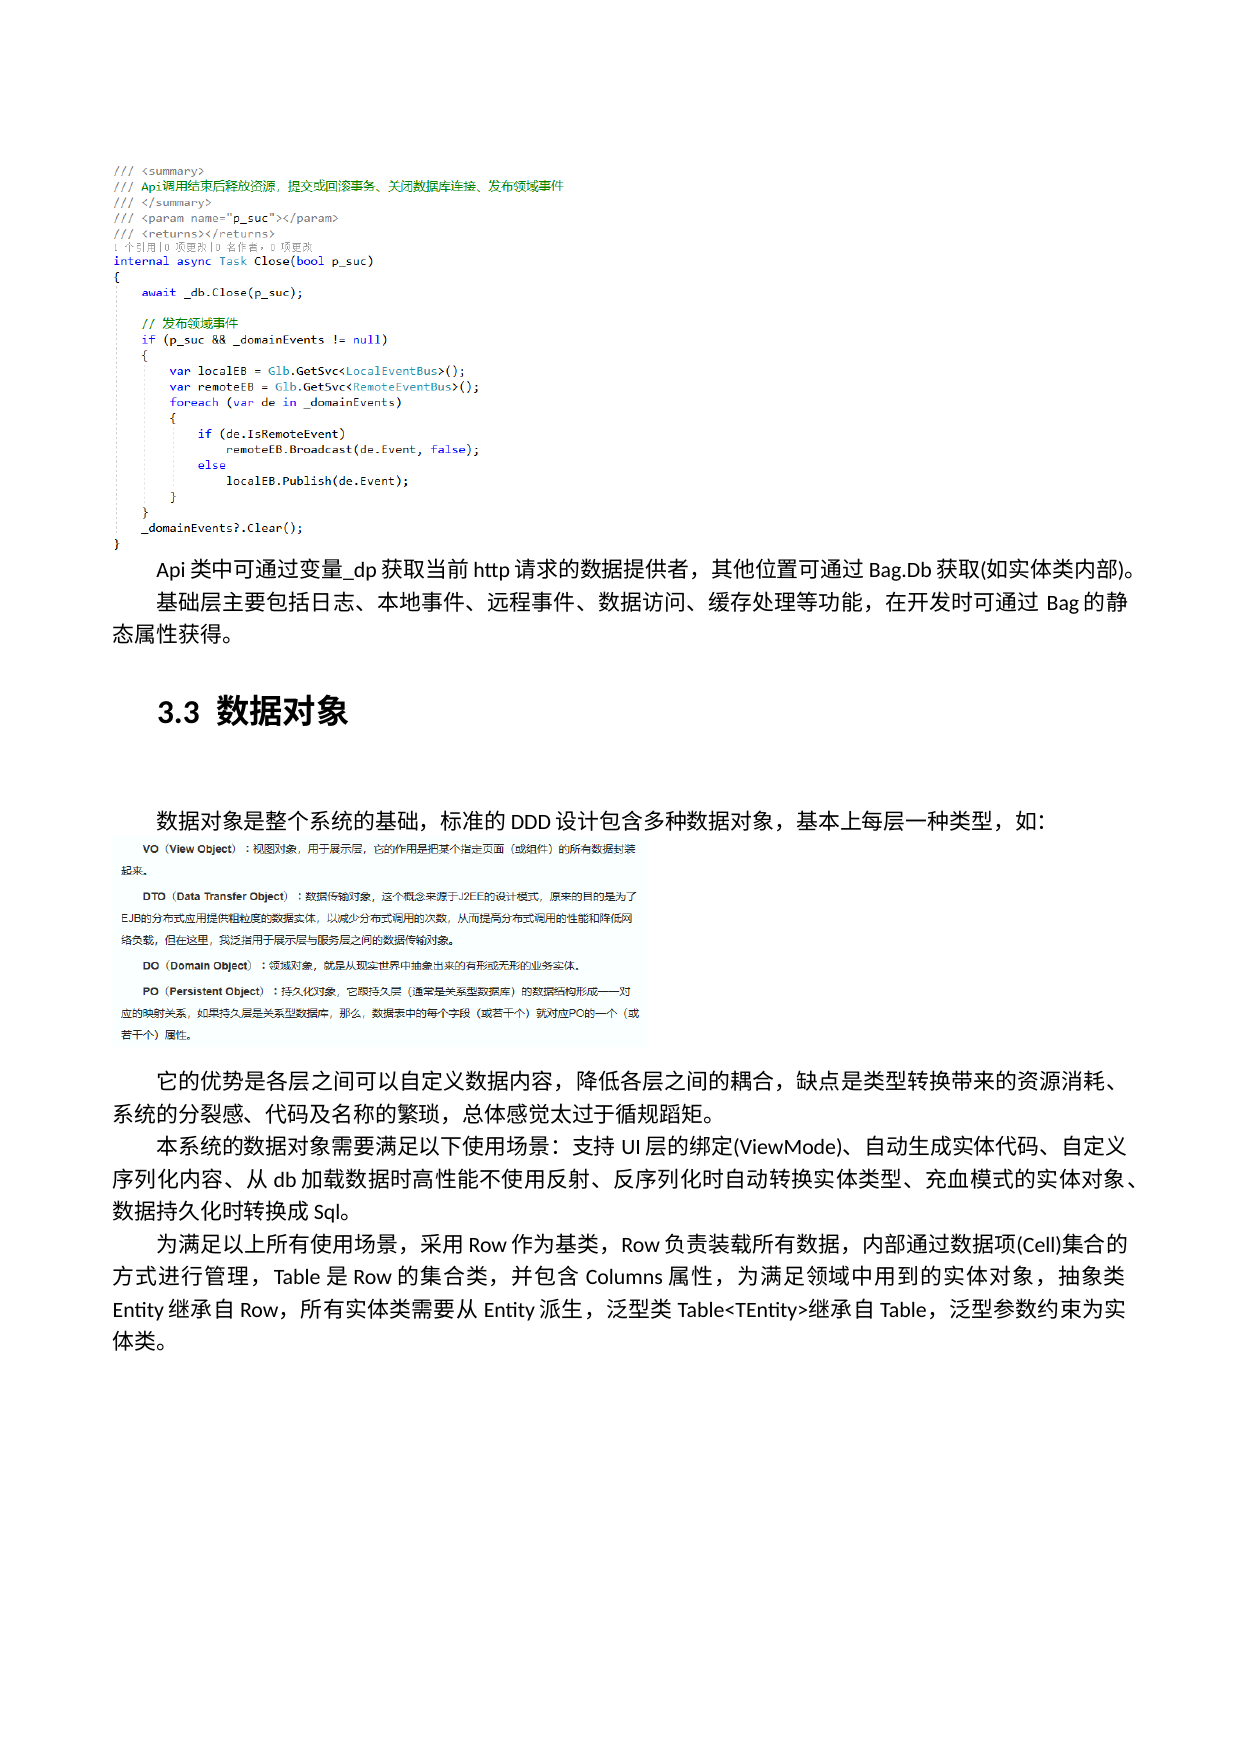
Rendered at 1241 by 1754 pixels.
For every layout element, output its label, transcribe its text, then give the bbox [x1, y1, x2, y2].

text 基础层主要包括日志、本地事件、远程事件、数据访问、缓存处理等功能，在开发时可通过Bag的静态属性获得。 [112, 584, 1128, 649]
text 本系统的数据对象需要满足以下使用场景：支持UI层的绑定(ViewMode)、自动生成实体代码、自定义序列化内容、从db加载数据时高性能不使用反射、反序列化时自动转换实体类型、充血模式的实体对象、数据持久化时转换成Sql。 [112, 1129, 1128, 1226]
text Api类中可通过变量_dp获取当前http请求的数据提供者，其他位置可通过Bag.Db获取(如实体类内部)。 [112, 552, 1128, 584]
picture [112, 836, 647, 1047]
text 为满足以上所有使用场景，采用Row作为基类，Row负责装载所有数据，内部通过数据项(Cell)集合的方式进行管理，Table是Row的集合类，并包含Columns属性，为满足领域中用到的实体对象，抽象类Entity继承自Row，所有实体类需要从Entity派生，泛型类Table<TEntity>继承自Table，泛型参数约束为实体类。 [112, 1226, 1128, 1356]
subtitle 数据对象 [157, 677, 1128, 742]
picture [112, 162, 571, 551]
text 数据对象是整个系统的基础，标准的DDD设计包含多种数据对象，基本上每层一种类型，如： [112, 804, 1128, 836]
text 它的优势是各层之间可以自定义数据内容，降低各层之间的耦合，缺点是类型转换带来的资源消耗、系统的分裂感、代码及名称的繁琐，总体感觉太过于循规蹈矩。 [112, 1064, 1128, 1129]
